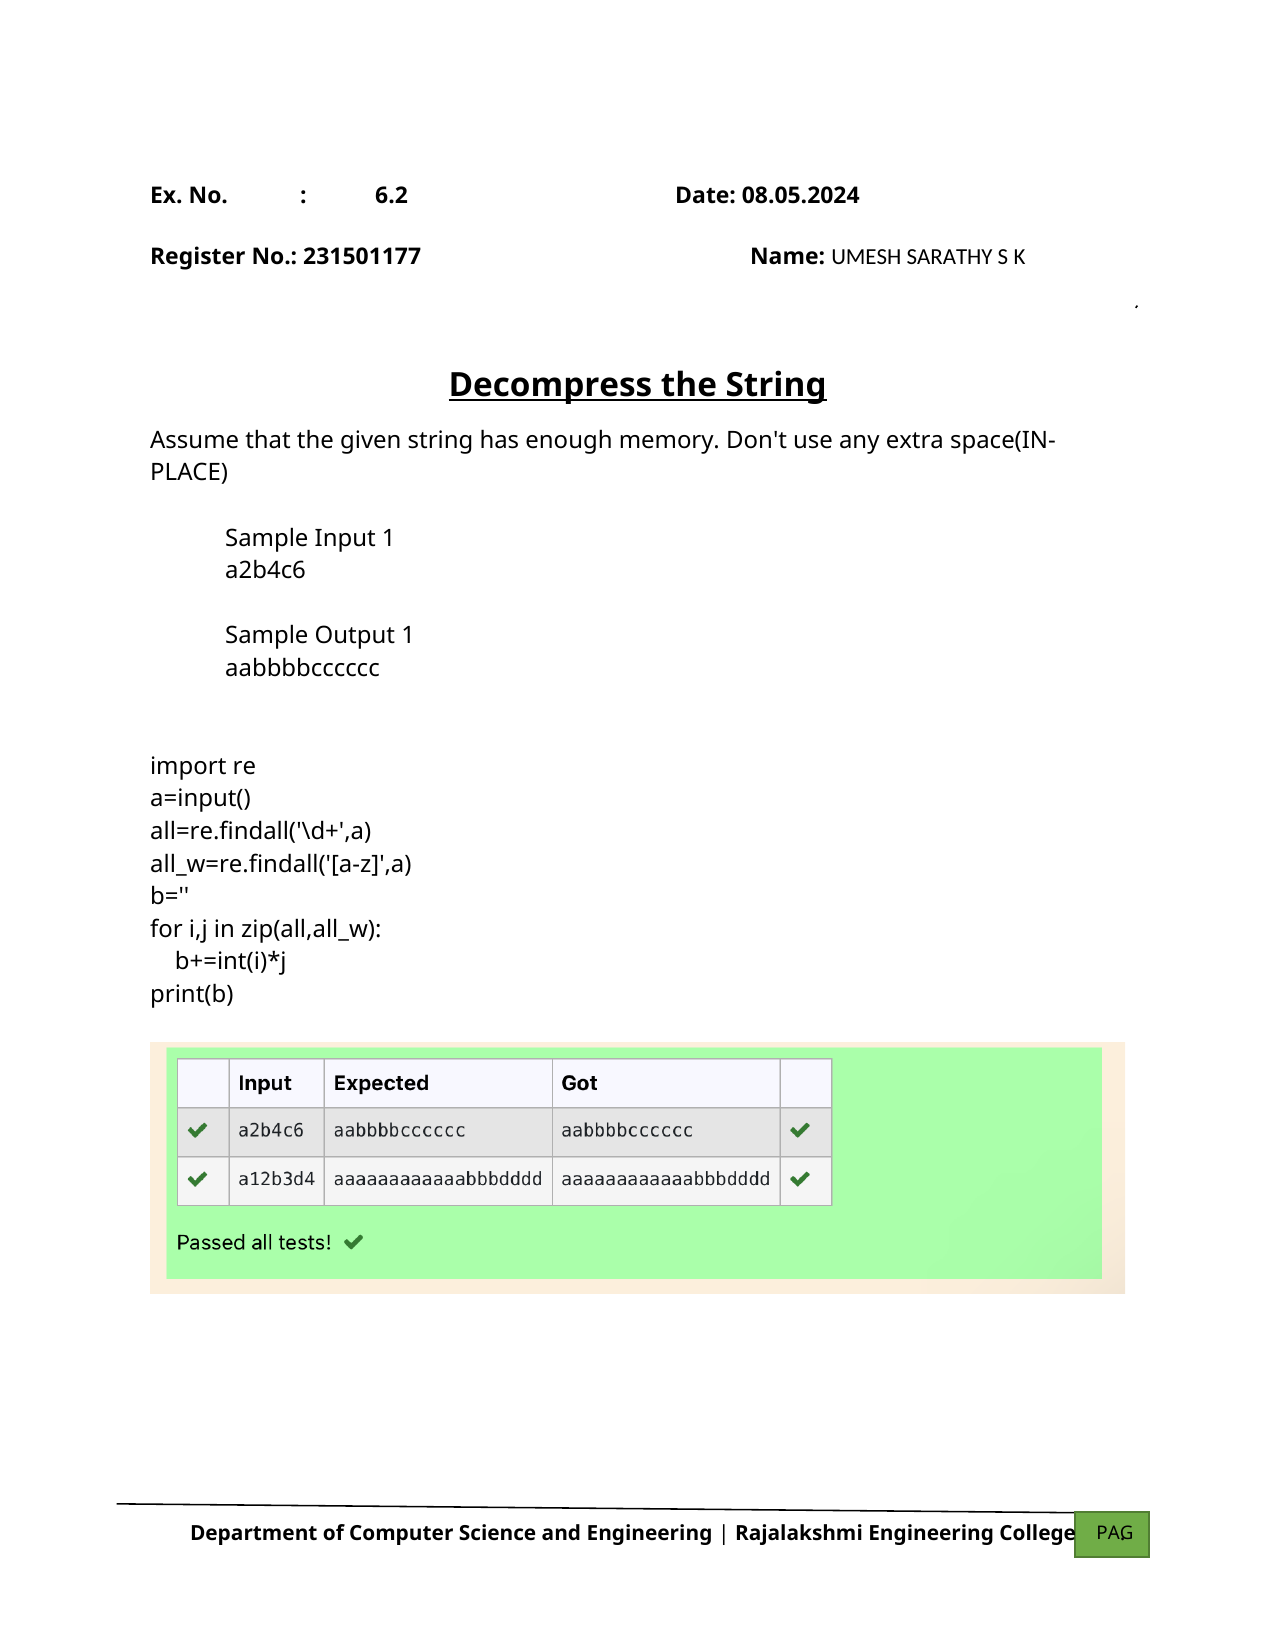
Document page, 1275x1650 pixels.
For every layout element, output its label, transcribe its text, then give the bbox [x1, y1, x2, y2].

text for i,j in zip(all,all_w): [150, 912, 1125, 944]
text Ex. No. : 6.2 Date: 08.05.2024 [150, 179, 1125, 210]
text b='' [150, 879, 1125, 912]
picture [150, 1042, 1125, 1294]
text Assume that the given string has enough memory. Don't use any extra space(IN-PLACE) [150, 422, 1125, 488]
text all_w=re.findall('[a-z]',a) [150, 846, 1125, 879]
text Register No.: 231501177 Name: UMESH SARATHY S K [150, 239, 1125, 271]
text Decompress the String [150, 360, 1125, 406]
text b+=int(i)*j [150, 944, 1125, 977]
text a2b4c6 [225, 553, 1125, 586]
text a=input() [150, 781, 1125, 814]
text Sample Output 1 [225, 618, 1125, 651]
text print(b) [150, 977, 1125, 1009]
text Sample Input 1 [225, 520, 1125, 553]
text aabbbbcccccc [225, 651, 1125, 683]
text import re [150, 748, 1125, 781]
text all=re.findall('\d+',a) [150, 814, 1125, 846]
